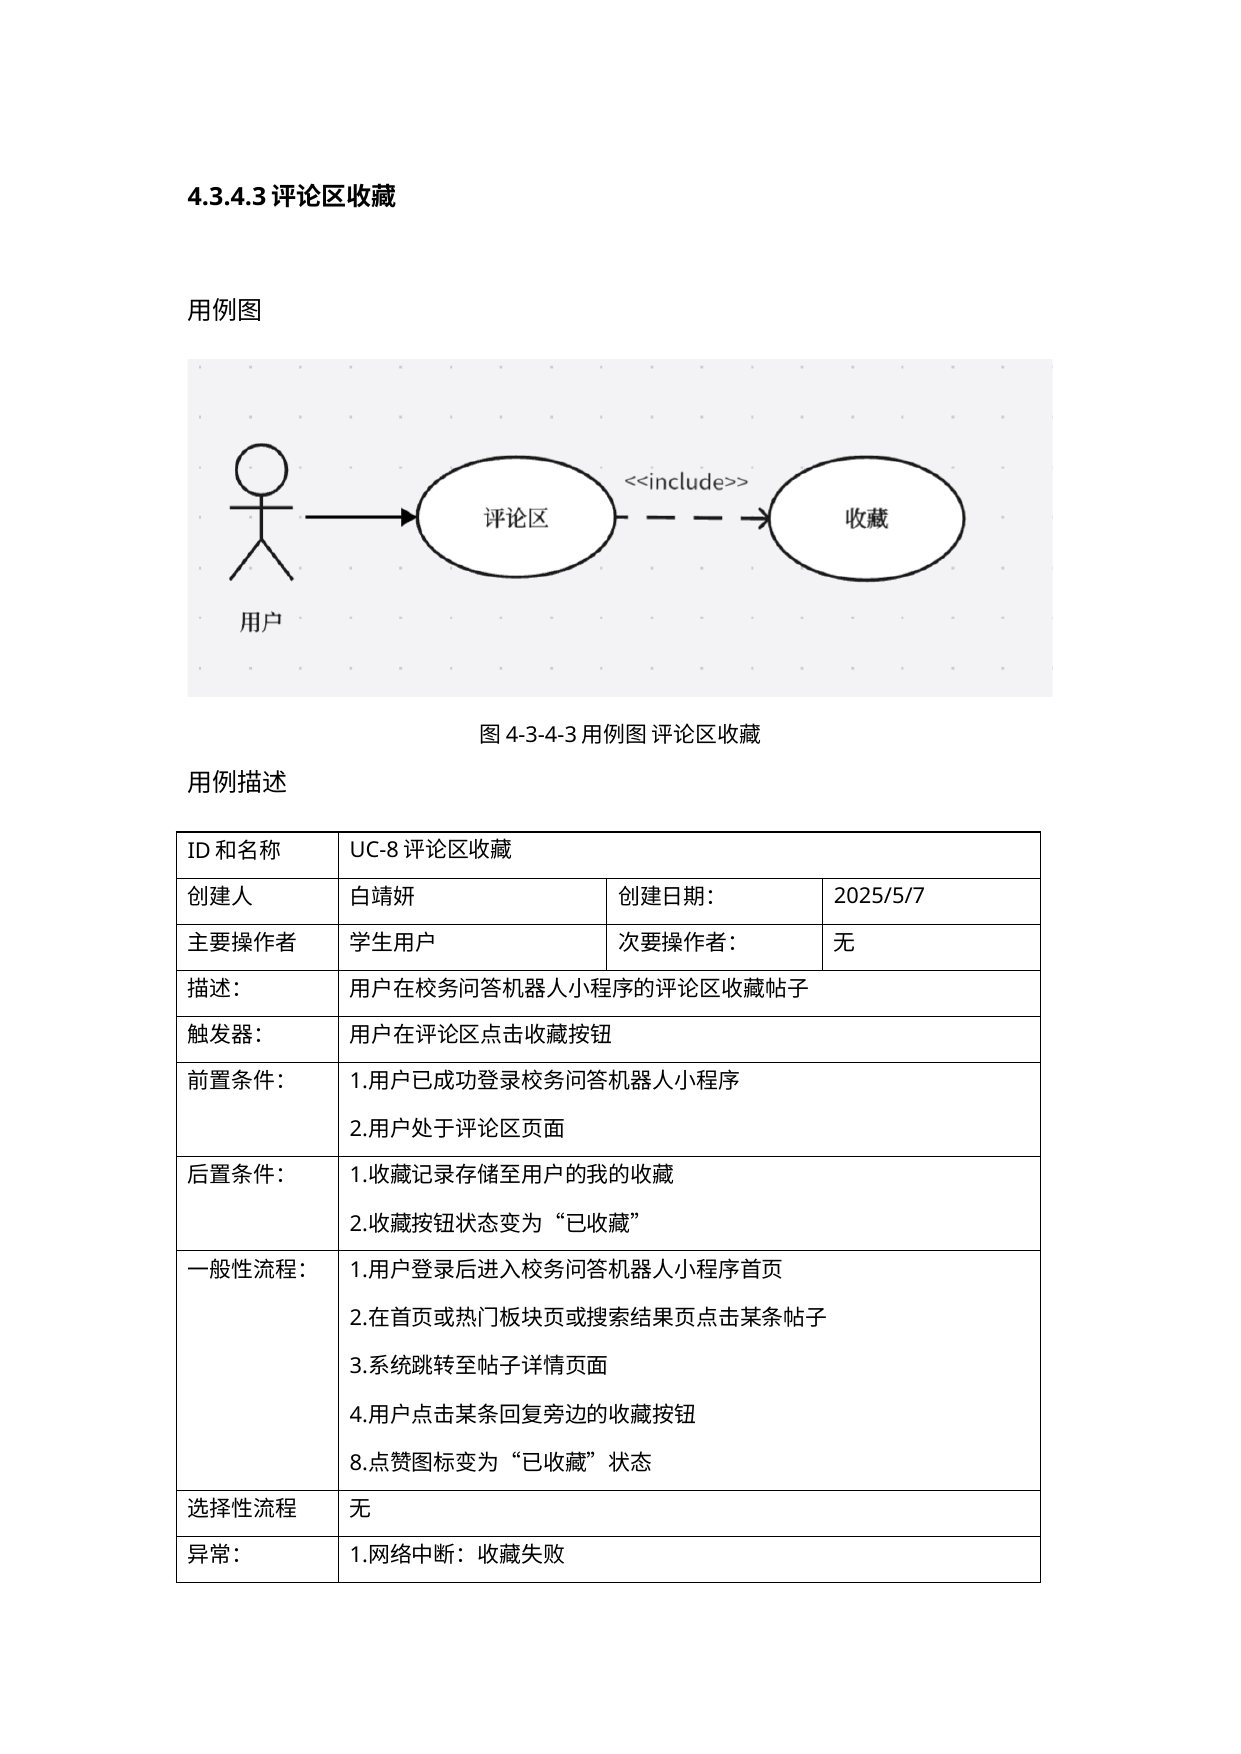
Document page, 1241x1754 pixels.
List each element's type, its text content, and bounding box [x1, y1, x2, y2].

text 图4-3-4-3用例图 评论区收藏 [187, 717, 1053, 749]
table_cell 创建日期： [607, 879, 822, 923]
table_cell 异常： [177, 1537, 338, 1582]
table_cell 后置条件： [177, 1157, 338, 1250]
table_cell 前置条件： [177, 1063, 338, 1156]
table_cell 1.用户登录后进入校务问答机器人小程序首页 2.在首页或热门板块页或搜索结果页点击某条帖子 3.系统跳转至帖子详情页面 4.用户点击某条回复旁边的收藏按钮 8.点赞图标变为“已收藏”状态 [339, 1251, 1040, 1490]
table_cell 用户在评论区点击收藏按钮 [339, 1017, 1040, 1062]
table_cell 1.用户已成功登录校务问答机器人小程序 2.用户处于评论区页面 [339, 1063, 1040, 1156]
table_cell 触发器： [177, 1017, 338, 1062]
text 用例图 [187, 277, 1053, 342]
text 用例描述 [187, 749, 1053, 814]
table_cell 创建人 [177, 879, 338, 923]
picture [187, 359, 1053, 697]
table_cell 用户在校务问答机器人小程序的评论区收藏帖子 [339, 971, 1040, 1016]
table_cell 描述： [177, 971, 338, 1016]
table_cell 无 [823, 925, 1040, 969]
table_header ID和名称 [177, 833, 338, 877]
table_cell 1.收藏记录存储至用户的我的收藏 2.收藏按钮状态变为“已收藏” [339, 1157, 1040, 1250]
text 4.3.4.3评论区收藏 [187, 162, 1053, 227]
table_header UC-8评论区收藏 [339, 833, 1040, 877]
table_cell 无 [339, 1491, 1040, 1536]
table_cell 2025/5/7 [823, 879, 1040, 923]
table_cell 学生用户 [339, 925, 606, 969]
table_cell 白靖妍 [339, 879, 606, 923]
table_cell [339, 1537, 1040, 1582]
table_cell 主要操作者 [177, 925, 338, 969]
table_cell 次要操作者： [607, 925, 822, 969]
table_cell 选择性流程 [177, 1491, 338, 1536]
table_cell 一般性流程： [177, 1251, 338, 1490]
